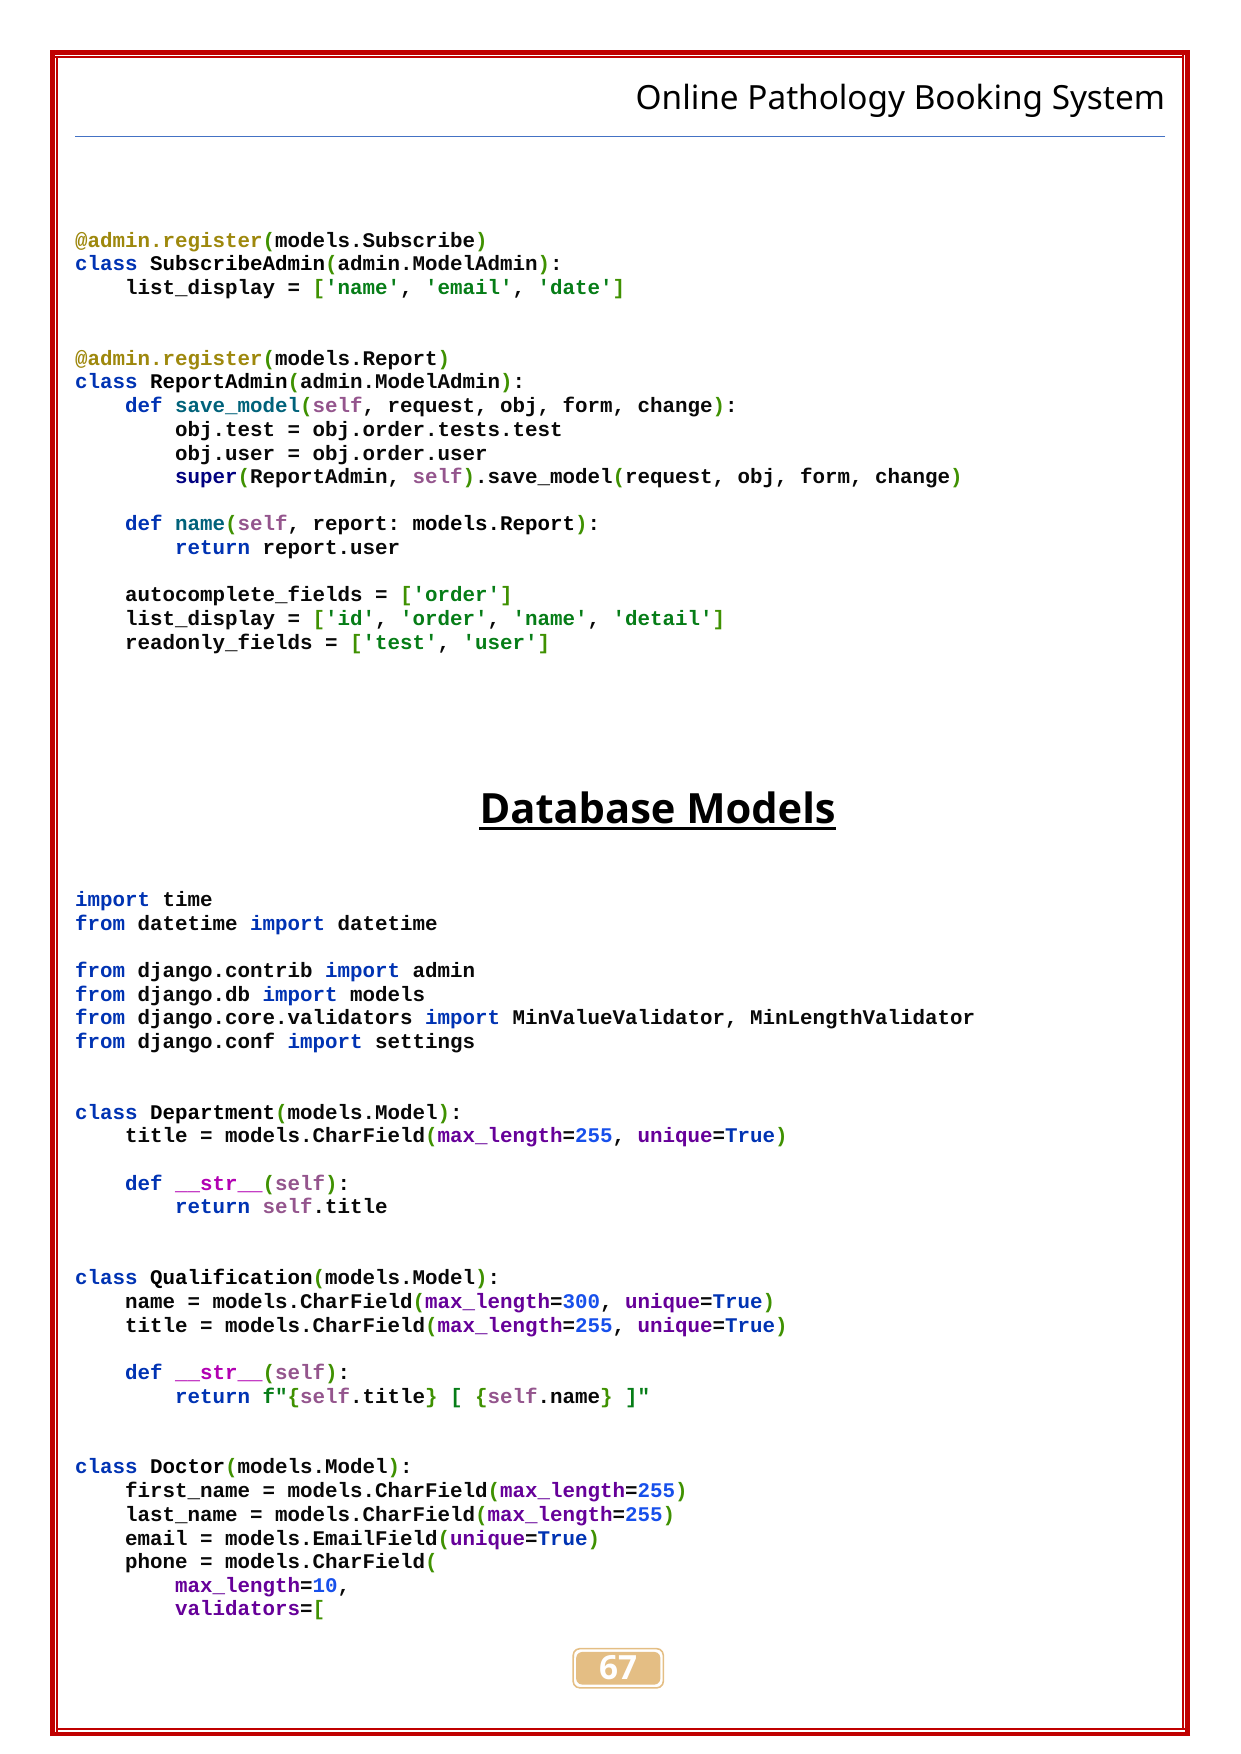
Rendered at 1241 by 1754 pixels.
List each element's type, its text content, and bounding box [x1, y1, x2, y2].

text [75, 889, 1165, 1622]
subtitle Database Models [75, 779, 1165, 836]
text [75, 182, 1165, 701]
